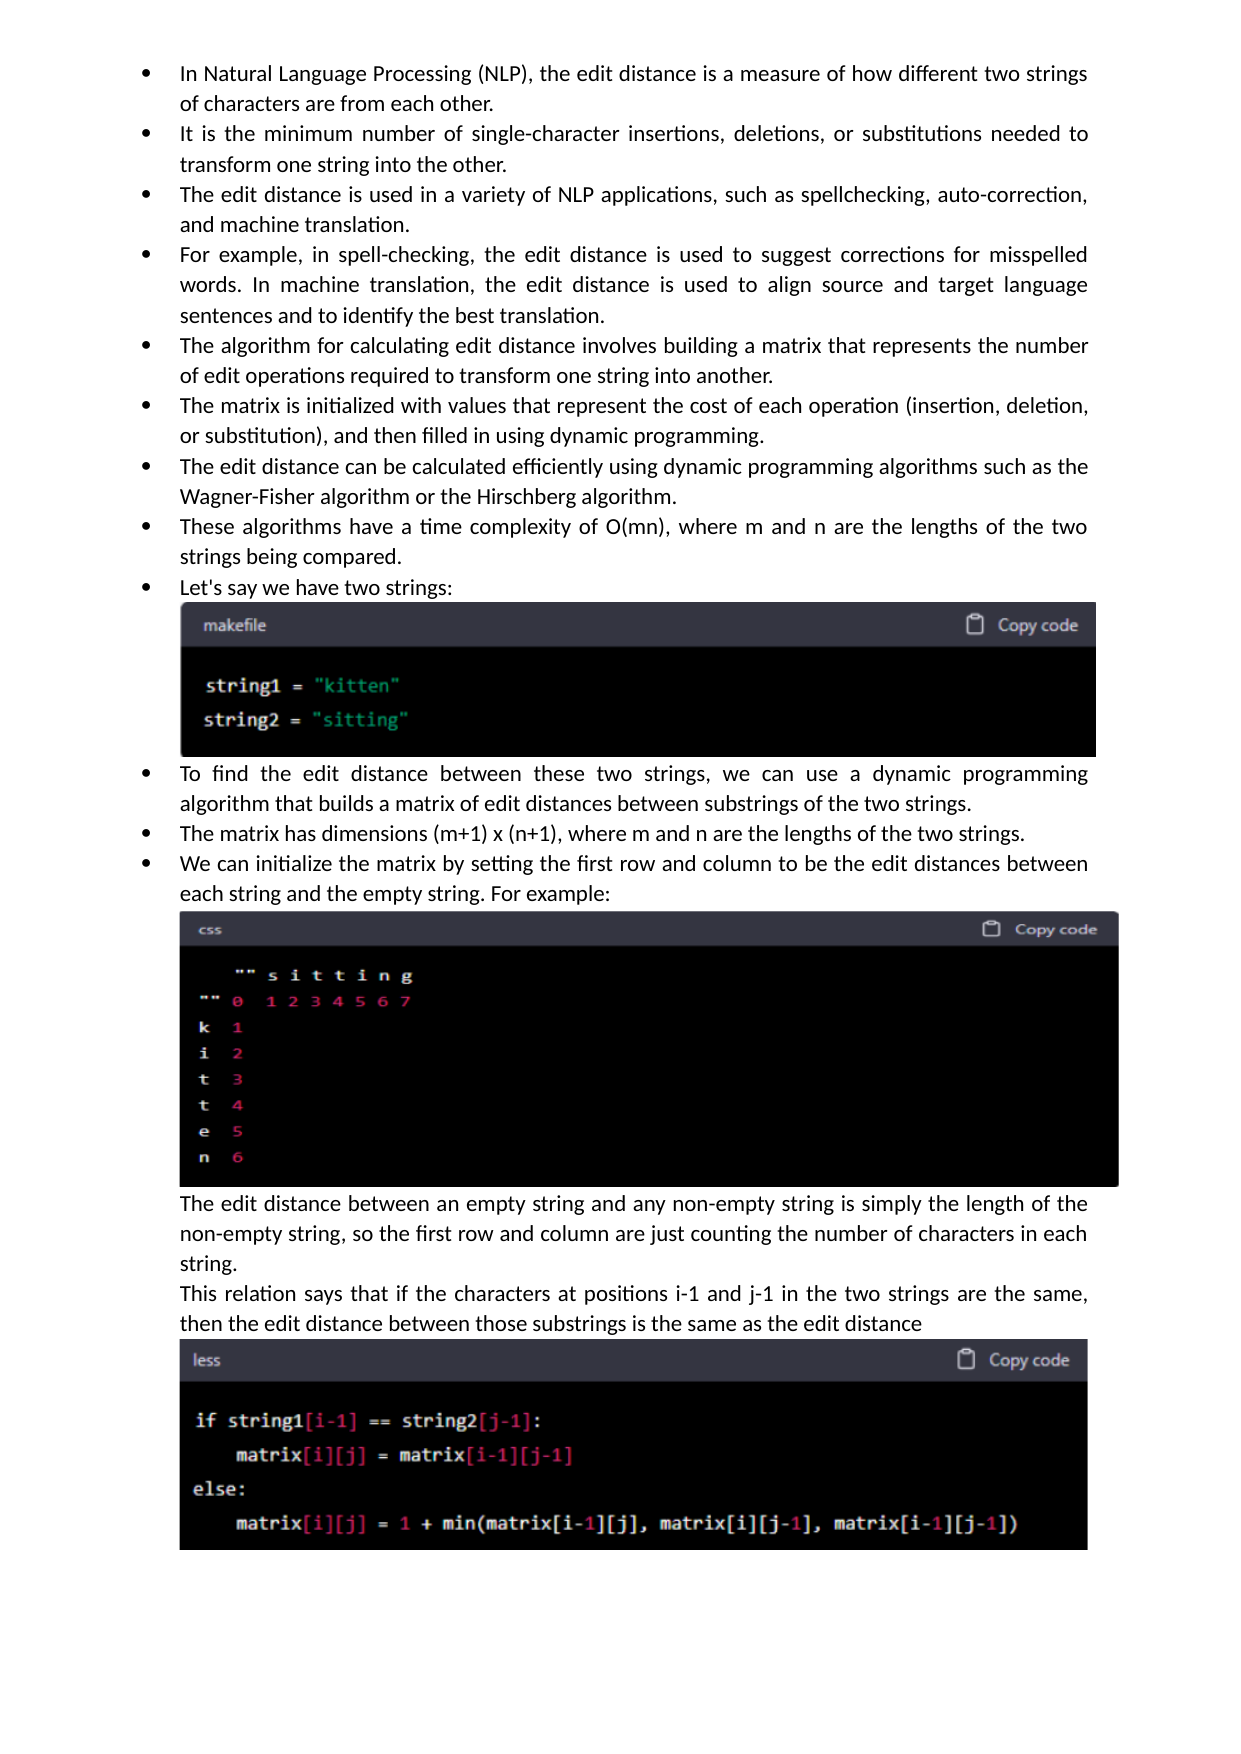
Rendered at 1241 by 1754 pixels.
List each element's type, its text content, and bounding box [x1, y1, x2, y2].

list For example, in spell-checking, the edit distance is used to suggest corrections for misspelled words. In machine translation, the edit distance is used to align source and target language sentences and to identify the best translation. [142, 240, 1090, 329]
list This relation says that if the characters at positions i-1 and j-1 in the two strings are the same, then the edit distance between those substrings is the same as the edit distance [179, 1279, 1090, 1338]
list The edit distance can be calculated efficiently using dynamic programming algorithms such as the Wagner-Fisher algorithm or the Hirschberg algorithm. [142, 452, 1090, 510]
list The matrix is initialized with values that represent the cost of each operation (insertion, deletion, or substitution), and then filled in using dynamic programming. [142, 391, 1090, 449]
list The matrix has dimensions (m+1) x (n+1), where m and n are the lengths of the two strings. [142, 819, 1090, 847]
picture [179, 602, 1096, 757]
picture [179, 1339, 1089, 1550]
picture [179, 909, 1120, 1187]
list These algorithms have a time complexity of O(mn), where m and n are the lengths of the two strings being compared. [142, 512, 1090, 570]
list To find the edit distance between these two strings, we can use a dynamic programming algorithm that builds a matrix of edit distances between substrings of the two strings. [142, 759, 1090, 817]
list The algorithm for calculating edit distance involves building a matrix that represents the number of edit operations required to transform one string into another. [142, 331, 1090, 389]
list It is the minimum number of single-character insertions, deletions, or substitutions needed to transform one string into the other. [142, 119, 1090, 178]
list The edit distance is used in a variety of NLP applications, such as spellchecking, auto-correction, and machine translation. [142, 180, 1090, 238]
list Let's say we have two strings: [142, 573, 1090, 601]
list We can initialize the matrix by setting the first row and column to be the edit distances between each string and the empty string. For example: [142, 849, 1090, 908]
list The edit distance between an empty string and any non-empty string is simply the length of the non-empty string, so the first row and column are just counting the number of characters in each string. [179, 1189, 1090, 1277]
list In Natural Language Processing (NLP), the edit distance is a measure of how different two strings of characters are from each other. [142, 59, 1090, 117]
